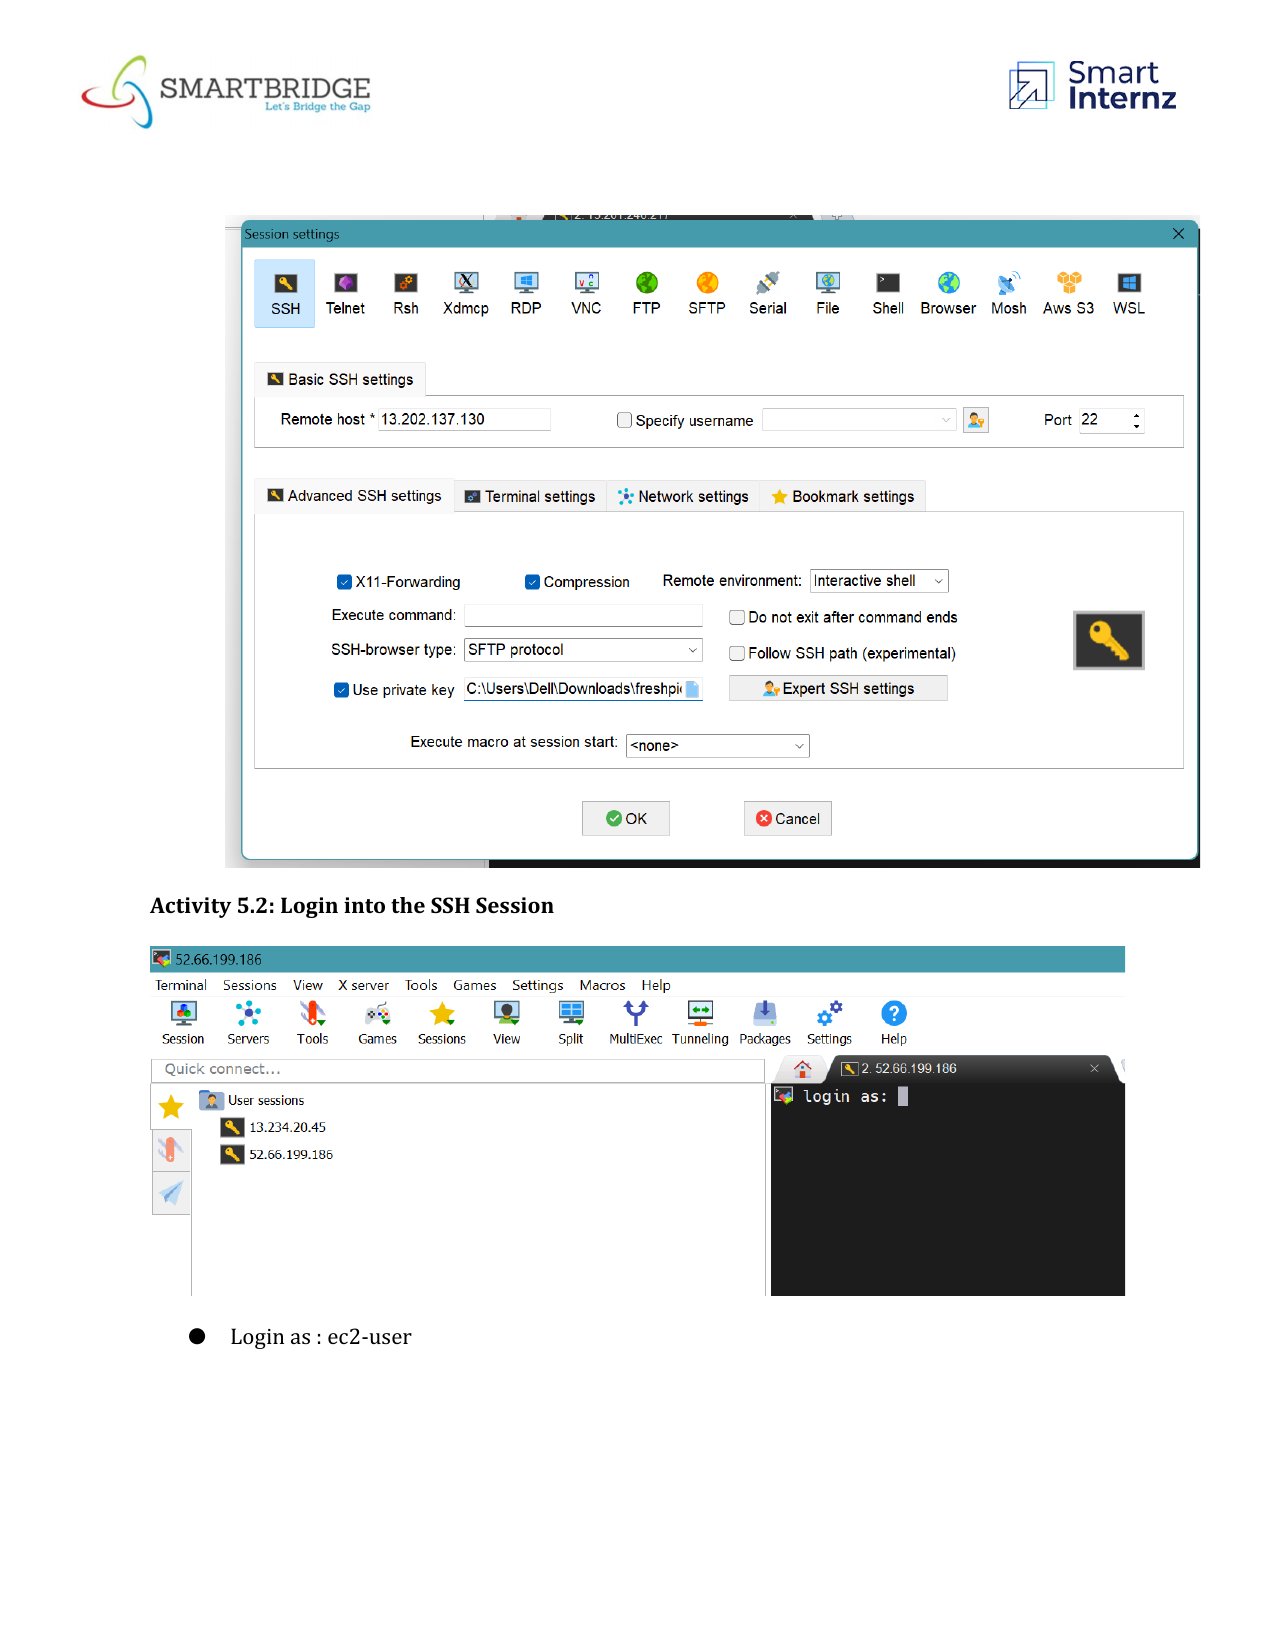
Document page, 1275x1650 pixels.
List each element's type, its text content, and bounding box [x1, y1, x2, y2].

picture [1004, 61, 1181, 109]
picture [150, 946, 1125, 1296]
list Login as : ec2-user [187, 1323, 1125, 1350]
picture [225, 215, 1200, 868]
text Activity 5.2: Login into the SSH Session [150, 892, 1125, 919]
picture [78, 50, 375, 134]
